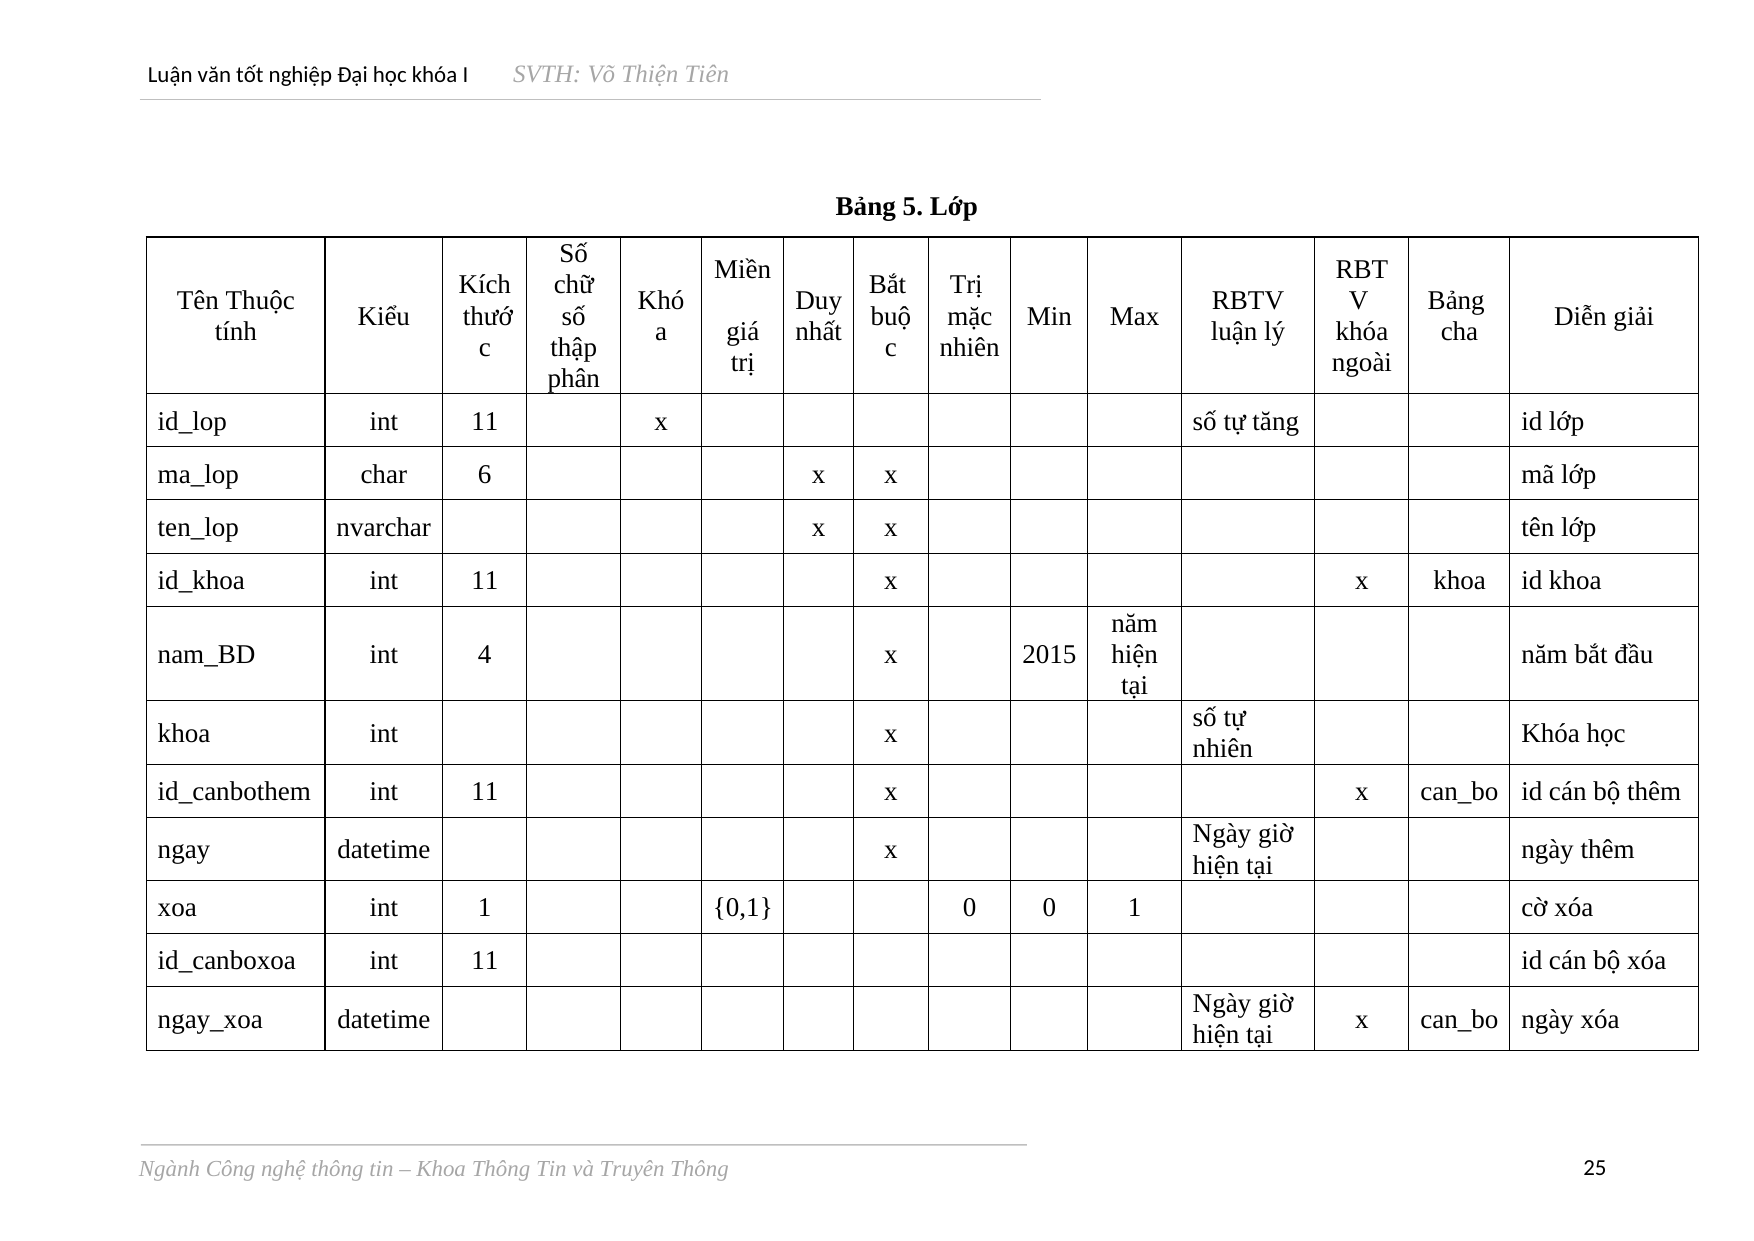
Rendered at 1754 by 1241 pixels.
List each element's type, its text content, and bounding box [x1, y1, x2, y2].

table_header Kích thước [443, 238, 526, 393]
table_cell nvarchar [326, 500, 442, 552]
table_cell 4 [443, 607, 526, 700]
table_cell [527, 765, 620, 817]
table_cell [702, 818, 783, 880]
table_cell năm hiện tại [1088, 607, 1181, 700]
table_cell [621, 607, 701, 700]
table_cell x [621, 394, 701, 446]
table_cell [527, 701, 620, 763]
table_cell int [326, 934, 442, 986]
table_cell Ngày giờ hiện tại [1182, 818, 1314, 880]
table_cell [854, 881, 928, 933]
table_cell [784, 554, 853, 606]
table_cell [621, 987, 701, 1049]
table_cell [1011, 554, 1087, 606]
table_cell [1182, 881, 1314, 933]
table_cell [784, 701, 853, 763]
table_cell [784, 394, 853, 446]
table_cell [621, 934, 701, 986]
table_cell [1409, 394, 1509, 446]
table_header Miền giá trị [702, 238, 783, 393]
table_cell [702, 701, 783, 763]
table_cell x [854, 765, 928, 817]
table_cell [621, 765, 701, 817]
table_cell ma_lop [147, 447, 324, 499]
table_cell [1315, 934, 1408, 986]
table_cell x [854, 607, 928, 700]
table_cell [1011, 934, 1087, 986]
table_cell khoa [147, 701, 324, 763]
table_cell [1088, 500, 1181, 552]
table_cell id_khoa [147, 554, 324, 606]
table_header Số chữ số thập phân [527, 238, 620, 393]
table_cell [1409, 701, 1509, 763]
table_cell [702, 394, 783, 446]
table_header Kiểu [326, 238, 442, 393]
table_cell [527, 447, 620, 499]
table_cell năm bắt đầu [1510, 607, 1698, 700]
table_cell int [326, 881, 442, 933]
table_cell datetime [326, 987, 442, 1049]
table_cell [1315, 701, 1408, 763]
table_header Duy nhất [784, 238, 853, 393]
table_cell [1315, 818, 1408, 880]
table_cell char [326, 447, 442, 499]
table_cell [1088, 765, 1181, 817]
table_cell xoa [147, 881, 324, 933]
table_cell cờ xóa [1510, 881, 1698, 933]
table_header RBTV khóa ngoài [1315, 238, 1408, 393]
table_header Trị mặc nhiên [929, 238, 1010, 393]
table_cell [929, 934, 1010, 986]
table_cell [1011, 987, 1087, 1049]
table_cell [702, 607, 783, 700]
table_cell [929, 447, 1010, 499]
table_cell [1182, 500, 1314, 552]
table_header RBTV luận lý [1182, 238, 1314, 393]
table_cell [443, 987, 526, 1049]
table_cell x [784, 447, 853, 499]
table_cell [702, 447, 783, 499]
table_cell x [854, 701, 928, 763]
table_cell id_lop [147, 394, 324, 446]
table_cell số tự nhiên [1182, 701, 1314, 763]
table_cell [621, 818, 701, 880]
table_cell [1088, 394, 1181, 446]
table_cell [1315, 394, 1408, 446]
table_cell [1011, 447, 1087, 499]
table_cell [1409, 607, 1509, 700]
table_cell id lớp [1510, 394, 1698, 446]
table_header Tên Thuộc tính [147, 238, 324, 393]
table_cell id khoa [1510, 554, 1698, 606]
table_cell [527, 818, 620, 880]
table_cell nam_BD [147, 607, 324, 700]
table_cell [1182, 934, 1314, 986]
table_cell [784, 881, 853, 933]
table_cell tên lớp [1510, 500, 1698, 552]
table_cell [1182, 447, 1314, 499]
table_cell [1182, 554, 1314, 606]
table_cell [1315, 881, 1408, 933]
table_cell [1409, 881, 1509, 933]
table_cell [527, 394, 620, 446]
table_cell [1182, 607, 1314, 700]
table_cell [929, 554, 1010, 606]
table_cell {0,1} [702, 881, 783, 933]
table_cell 1 [1088, 881, 1181, 933]
table_cell Khóa học [1510, 701, 1698, 763]
table_cell x [1315, 765, 1408, 817]
table_cell int [326, 701, 442, 763]
table_cell [1011, 765, 1087, 817]
table_cell x [784, 500, 853, 552]
table_cell [784, 765, 853, 817]
table_cell x [854, 818, 928, 880]
table_header Khóa [621, 238, 701, 393]
table_cell 0 [929, 881, 1010, 933]
table_cell mã lớp [1510, 447, 1698, 499]
table_cell [929, 765, 1010, 817]
table_header Bảng cha [1409, 238, 1509, 393]
table_cell [1011, 500, 1087, 552]
table_cell khoa [1409, 554, 1509, 606]
table_cell [621, 447, 701, 499]
table_cell ngay_xoa [147, 987, 324, 1049]
table_cell [929, 607, 1010, 700]
table_cell [854, 987, 928, 1049]
table_cell [784, 987, 853, 1049]
table_cell [1011, 394, 1087, 446]
table_cell [443, 818, 526, 880]
table_cell [929, 394, 1010, 446]
table_cell [1088, 554, 1181, 606]
table_cell [621, 500, 701, 552]
table_cell id cán bộ thêm [1510, 765, 1698, 817]
table_cell x [854, 500, 928, 552]
table_cell [929, 500, 1010, 552]
table_cell id cán bộ xóa [1510, 934, 1698, 986]
table_cell 11 [443, 765, 526, 817]
table_cell [621, 701, 701, 763]
table_cell [702, 765, 783, 817]
table_cell [784, 934, 853, 986]
table_cell [784, 818, 853, 880]
table_header Bắt buộc [854, 238, 928, 393]
table_cell [1409, 818, 1509, 880]
table_cell số tự tăng [1182, 394, 1314, 446]
table_cell [621, 554, 701, 606]
table_cell can_bo [1409, 765, 1509, 817]
table_cell [527, 987, 620, 1049]
table_cell [527, 554, 620, 606]
table_cell [1182, 765, 1314, 817]
table_cell [1409, 447, 1509, 499]
table_cell id_canboxoa [147, 934, 324, 986]
table_cell [621, 881, 701, 933]
table_cell ngày xóa [1510, 987, 1698, 1049]
table_cell [1088, 934, 1181, 986]
table_cell [1011, 701, 1087, 763]
table_cell id_canbothem [147, 765, 324, 817]
table_cell [784, 607, 853, 700]
table_cell [1088, 701, 1181, 763]
table_cell int [326, 554, 442, 606]
table_cell 11 [443, 394, 526, 446]
table_cell x [1315, 987, 1408, 1049]
table_cell [702, 554, 783, 606]
table_cell 0 [1011, 881, 1087, 933]
table_cell can_bo [1409, 987, 1509, 1049]
table_cell [527, 500, 620, 552]
table_header Max [1088, 238, 1181, 393]
table_cell 2015 [1011, 607, 1087, 700]
table_cell [1409, 500, 1509, 552]
table_cell [929, 818, 1010, 880]
table_cell 1 [443, 881, 526, 933]
table_cell [443, 500, 526, 552]
table_cell ngày thêm [1510, 818, 1698, 880]
table_header Min [1011, 238, 1087, 393]
table_cell [702, 500, 783, 552]
table_cell x [1315, 554, 1408, 606]
table_cell [702, 934, 783, 986]
table_cell [1315, 500, 1408, 552]
table_cell [1088, 818, 1181, 880]
table_cell [1315, 607, 1408, 700]
table_cell datetime [326, 818, 442, 880]
table_cell [527, 607, 620, 700]
table_cell [1011, 818, 1087, 880]
table_cell 6 [443, 447, 526, 499]
table_cell Ngày giờ hiện tại [1182, 987, 1314, 1049]
table_cell [1315, 447, 1408, 499]
table_cell int [326, 607, 442, 700]
table_cell x [854, 554, 928, 606]
table_cell [527, 934, 620, 986]
table_cell int [326, 394, 442, 446]
table_cell [1088, 447, 1181, 499]
table_cell ten_lop [147, 500, 324, 552]
table_cell [1409, 934, 1509, 986]
table_cell [702, 987, 783, 1049]
table_cell [527, 881, 620, 933]
table_header Diễn giải [1510, 238, 1698, 393]
table_cell [854, 934, 928, 986]
table_cell 11 [443, 554, 526, 606]
table_cell 11 [443, 934, 526, 986]
table_cell [443, 701, 526, 763]
table_cell [929, 987, 1010, 1049]
table_cell [854, 394, 928, 446]
table_cell x [854, 447, 928, 499]
table_cell ngay [147, 818, 324, 880]
table_cell [929, 701, 1010, 763]
table_cell [1088, 987, 1181, 1049]
table_cell int [326, 765, 442, 817]
